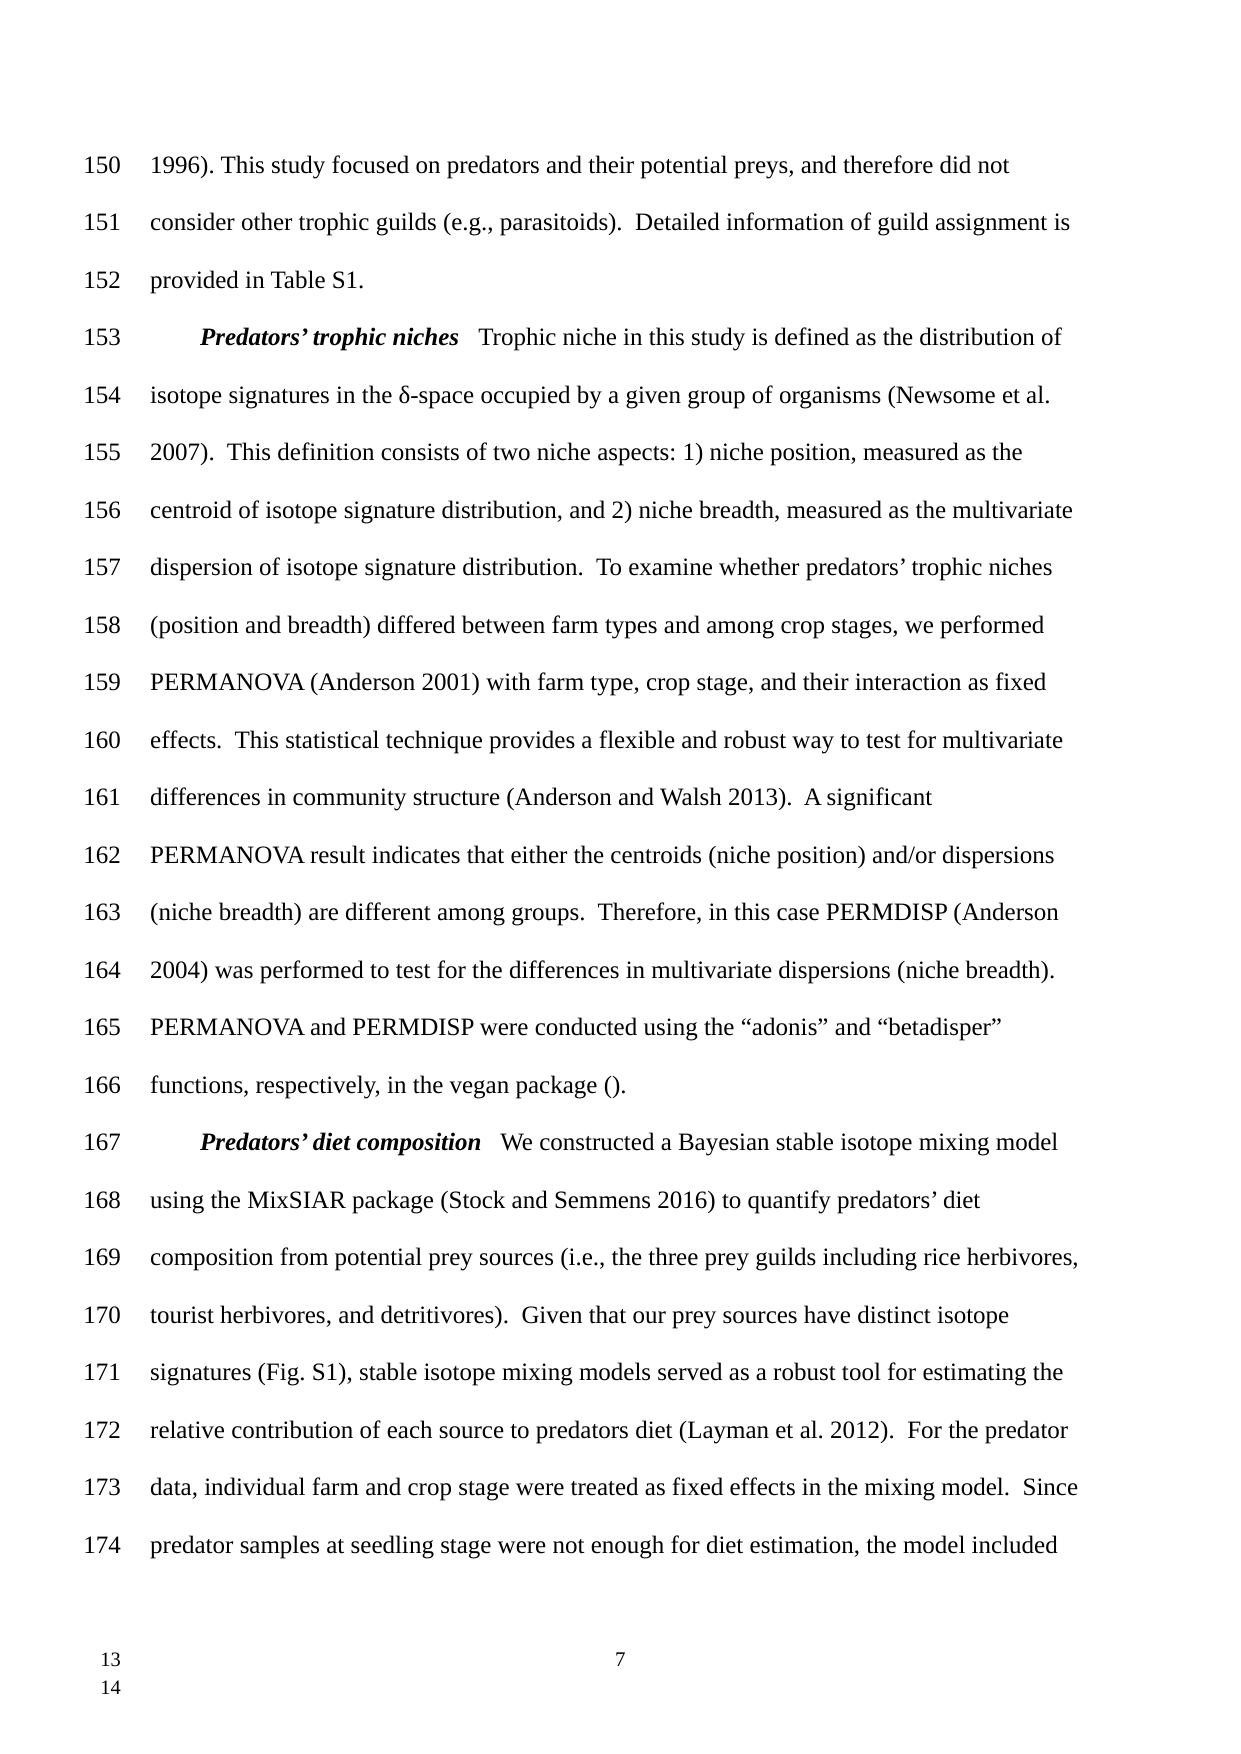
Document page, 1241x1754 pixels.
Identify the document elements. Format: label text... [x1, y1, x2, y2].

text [150, 150, 1090, 294]
text Predators’ trophic niches Trophic niche in this study is defined as the distribution of isotope signatures in the δ-space occupied by a given group of organisms (Newsome et al. 2007). This definition consists of two niche aspects: 1) niche position, measured as the centroid of isotope signature distribution, and 2) niche breadth, measured as the multivariate dispersion of isotope signature distribution. To examine whether predators’ trophic niches (position and breadth) differed between farm types and among crop stages, we performed PERMANOVA (Anderson 2001) with farm type, crop stage, and their interaction as fixed effects. This statistical technique provides a flexible and robust way to test for multivariate differences in community structure (Anderson and Walsh 2013). A significant PERMANOVA result indicates that either the centroids (niche position) and/or dispersions (niche breadth) are different among groups. Therefore, in this case PERMDISP (Anderson 2004) was performed to test for the differences in multivariate dispersions (niche breadth). PERMANOVA and PERMDISP were conducted using the “adonis” and “betadisper” functions, respectively, in the vegan package (). [150, 322, 1090, 1099]
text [150, 1127, 1090, 1559]
